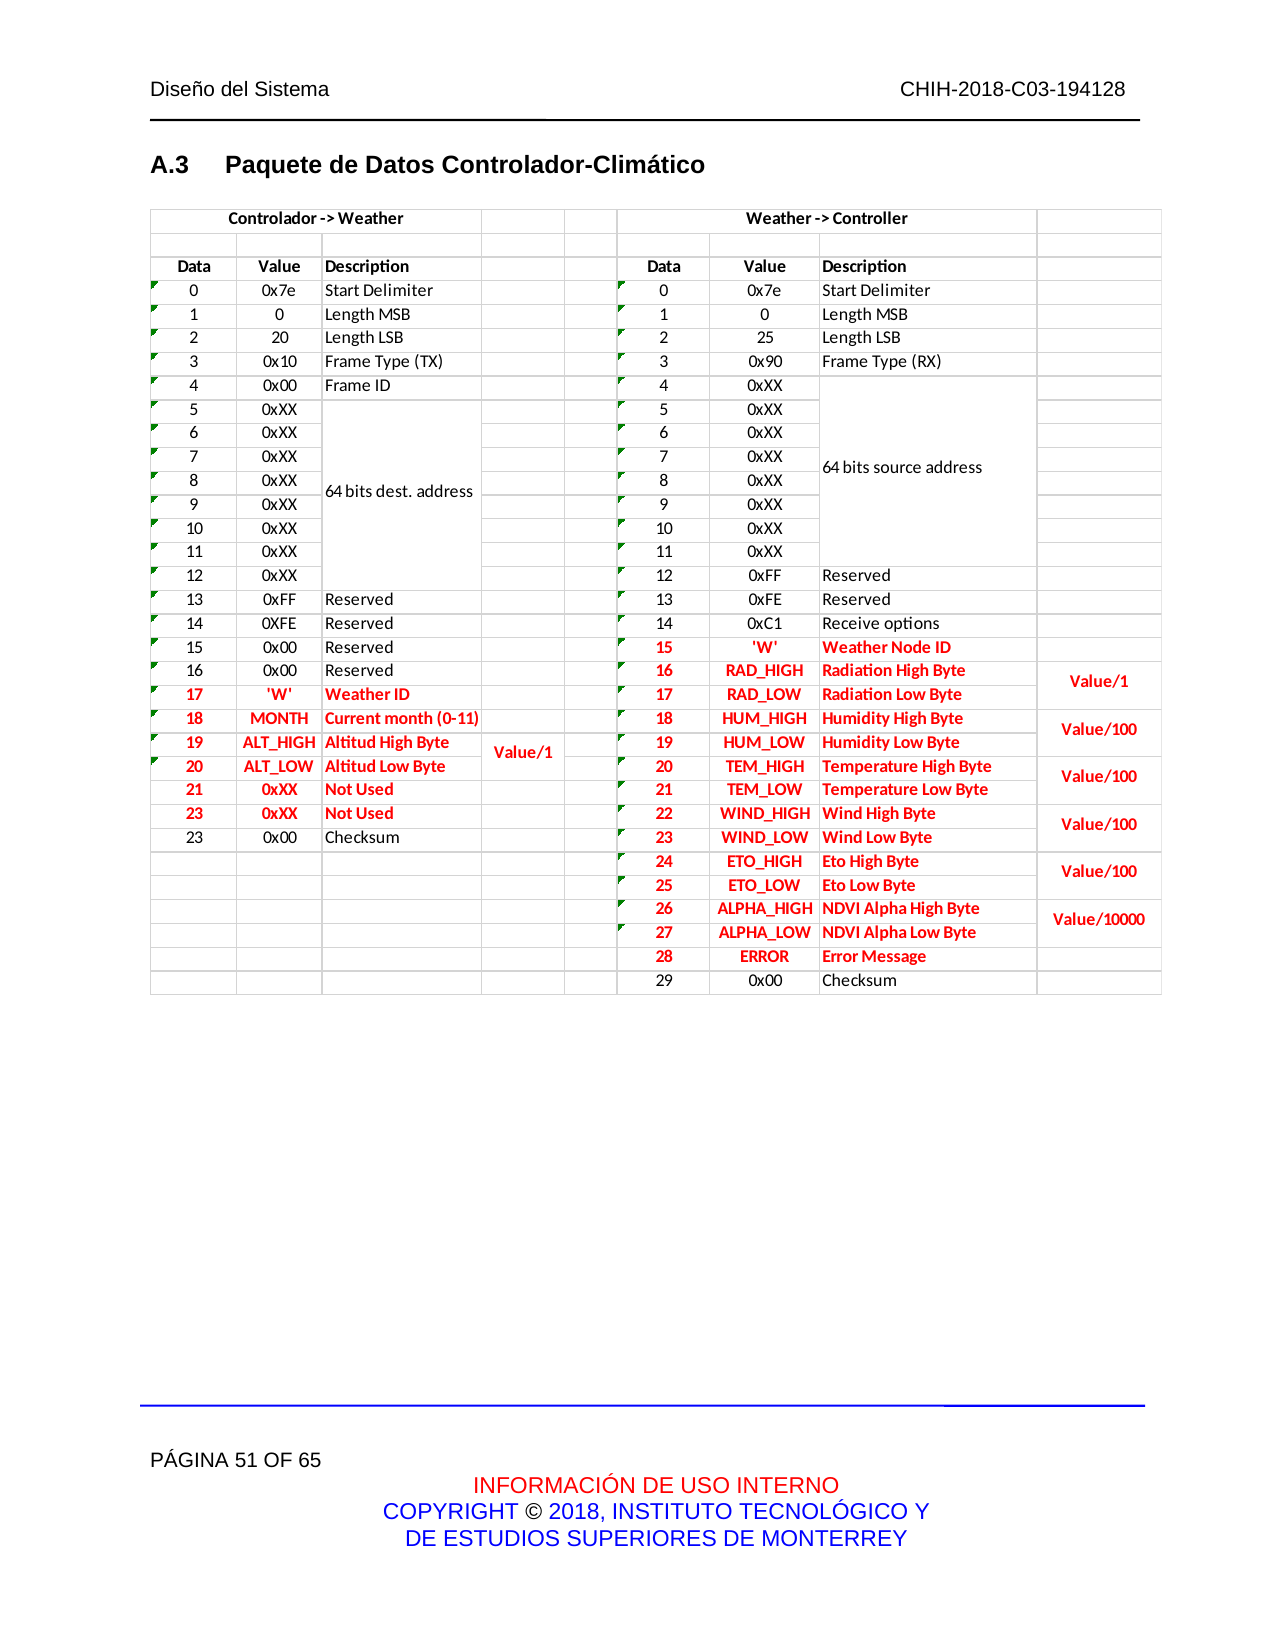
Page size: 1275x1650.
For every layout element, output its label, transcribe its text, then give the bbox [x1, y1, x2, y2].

subtitle Paquete de Datos Controlador-Climático [150, 150, 1162, 179]
